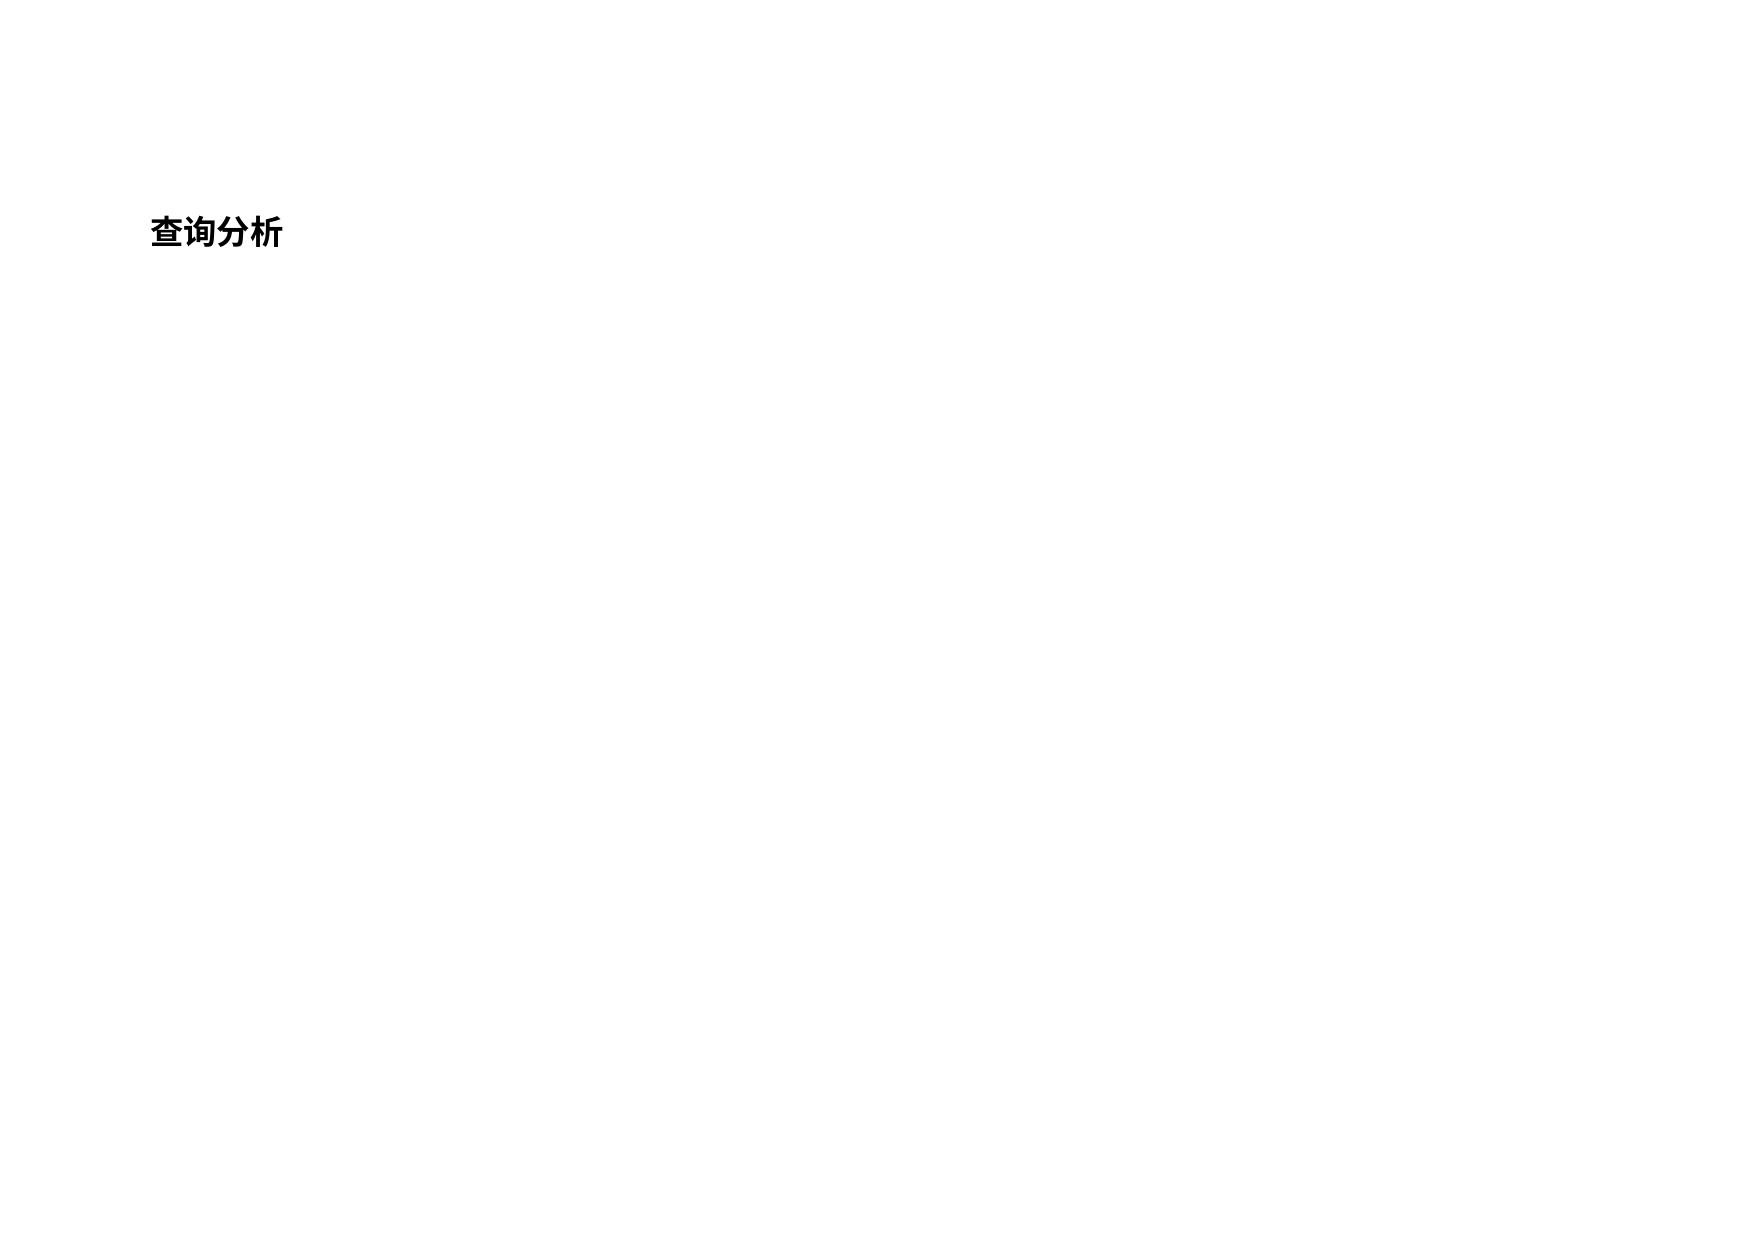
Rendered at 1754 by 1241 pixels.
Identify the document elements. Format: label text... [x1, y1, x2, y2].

subtitle 查询分析 [150, 198, 1604, 263]
